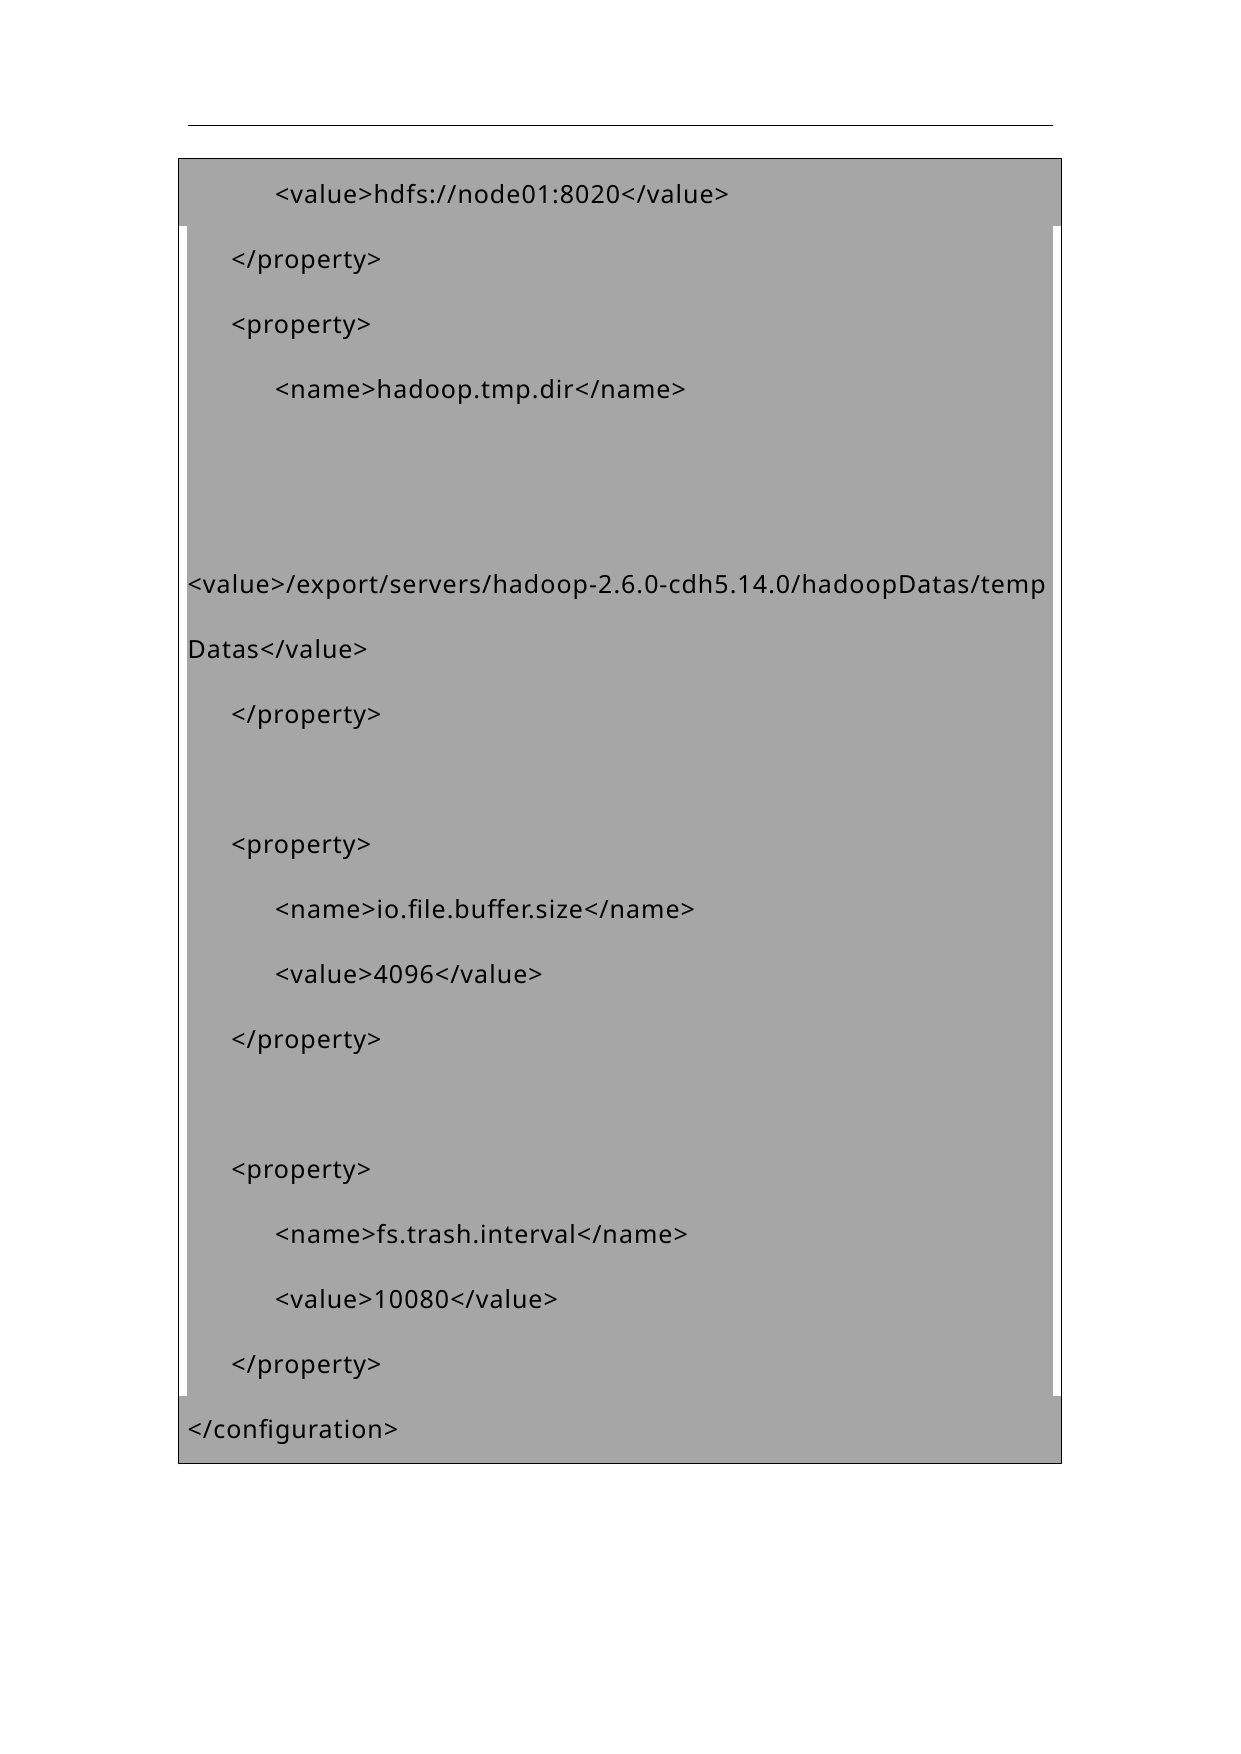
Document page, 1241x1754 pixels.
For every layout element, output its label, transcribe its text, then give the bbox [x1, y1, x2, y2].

text <value>10080</value> [187, 1266, 1053, 1331]
text </property> [187, 226, 1053, 291]
text <name>io.file.buffer.size</name> [187, 876, 1053, 941]
text <name>fs.trash.interval</name> [187, 1201, 1053, 1266]
text <property> [187, 1136, 1053, 1201]
text </property> [187, 681, 1053, 746]
text <value>hdfs://node01:8020</value> [179, 159, 1061, 226]
text <property> [187, 811, 1053, 876]
text <property> [187, 291, 1053, 356]
text </property> [187, 1006, 1053, 1071]
text </property> [187, 1331, 1053, 1393]
text <value>/export/servers/hadoop-2.6.0-cdh5.14.0/hadoopDatas/tempDatas</value> [187, 421, 1053, 681]
text <name>hadoop.tmp.dir</name> [187, 356, 1053, 421]
text <value>4096</value> [187, 941, 1053, 1006]
text </configuration> [179, 1393, 1061, 1463]
